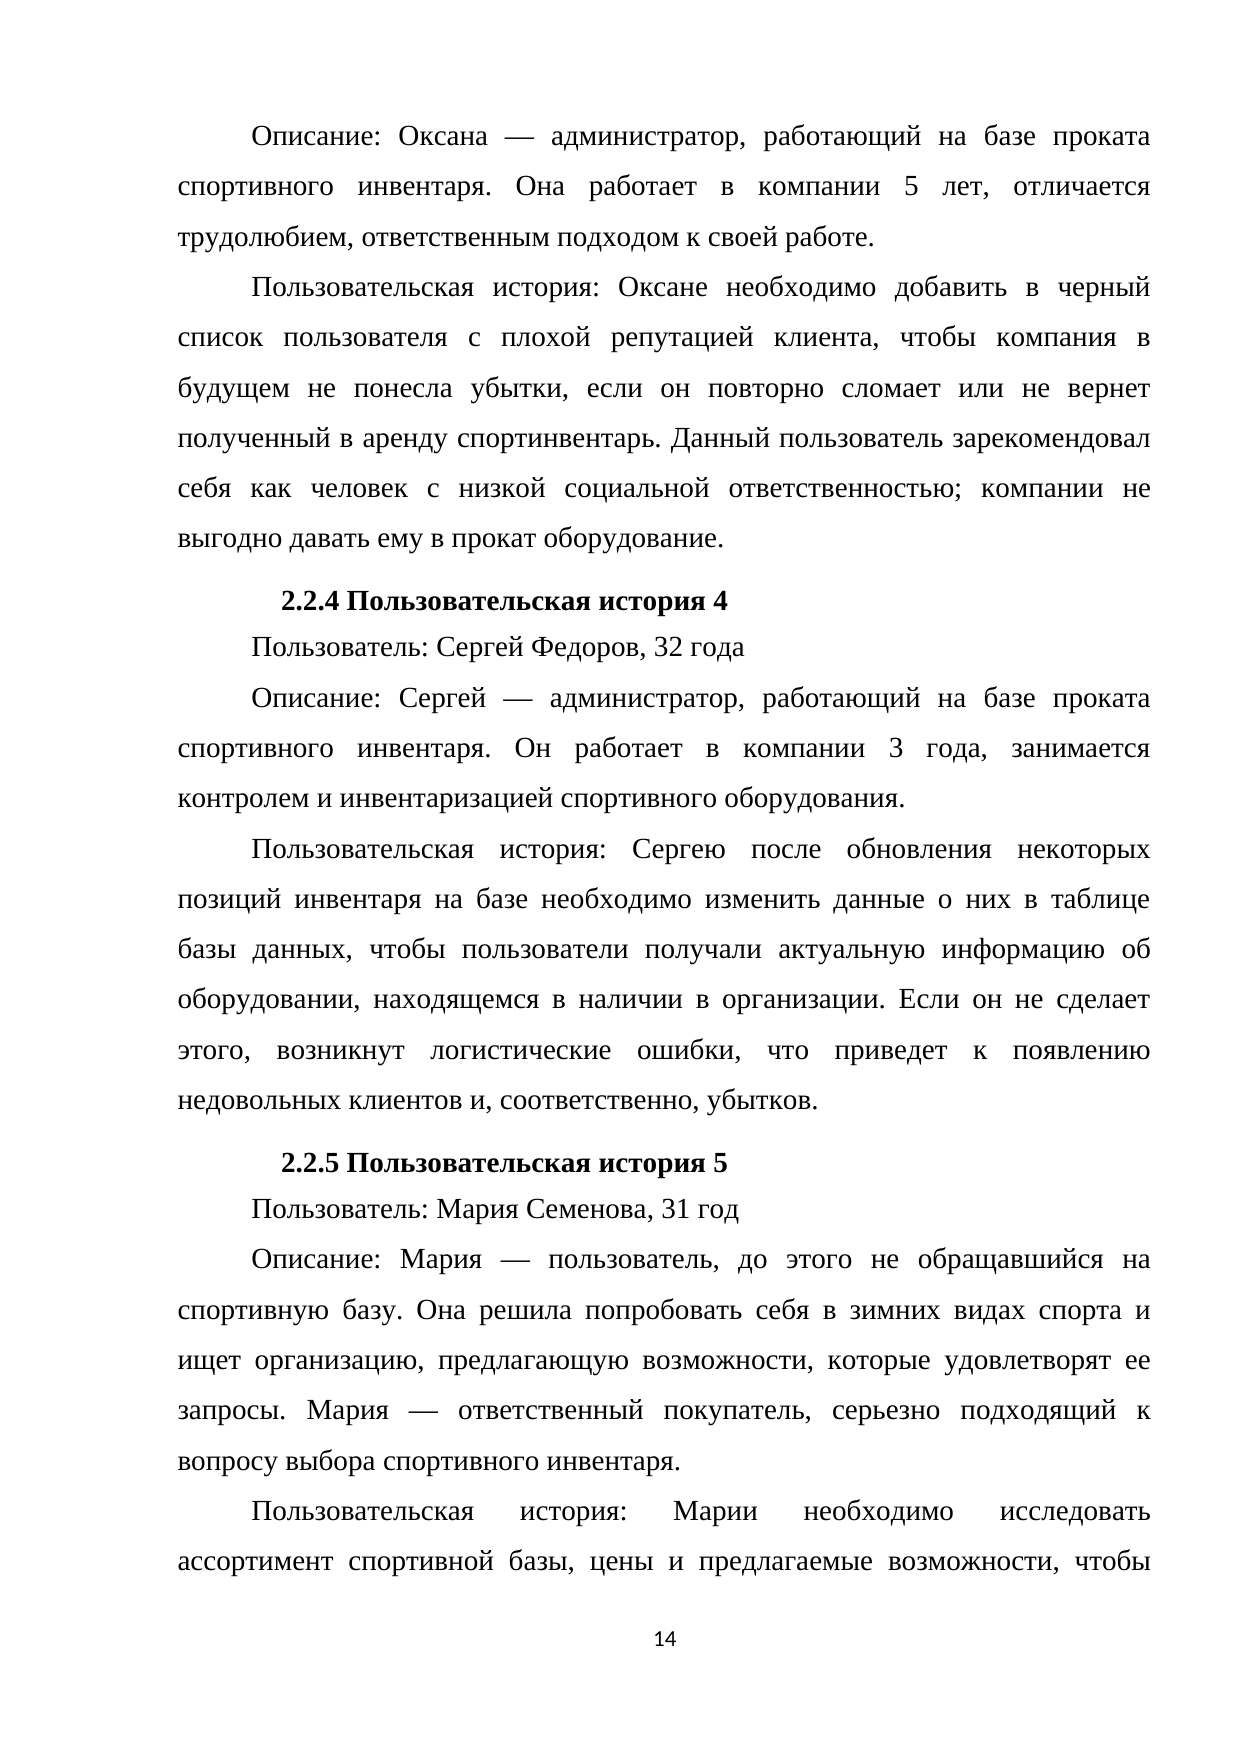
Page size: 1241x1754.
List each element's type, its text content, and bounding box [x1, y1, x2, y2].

text Описание: Мария — пользователь, до этого не обращавшийся на спортивную базу. Она решила попробовать себя в зимних видах спорта и ищет организацию, предлагающую возможности, которые удовлетворят ее запросы. Мария — ответственный покупатель, серьезно подходящий к вопросу выбора спортивного инвентаря. [177, 1241, 1152, 1476]
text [177, 1493, 1152, 1577]
text Пользовательская история: Оксане необходимо добавить в черный список пользователя с плохой репутацией клиента, чтобы компания в будущем не понесла убытки, если он повторно сломает или не вернет полученный в аренду спортинвентарь. Данный пользователь зарекомендовал себя как человек с низкой социальной ответственностью; компании не выгодно давать ему в прокат оборудование. [177, 269, 1152, 554]
text Пользователь: Сергей Федоров, 32 года [177, 629, 1152, 663]
text Описание: Сергей — администратор, работающий на базе проката спортивного инвентаря. Он работает в компании 3 года, занимается контролем и инвентаризацией спортивного оборудования. [177, 680, 1152, 814]
text Пользовательская история 4 [281, 583, 1152, 617]
text Пользователь: Мария Семенова, 31 год [177, 1191, 1152, 1225]
text Пользовательская история: Сергею после обновления некоторых позиций инвентаря на базе необходимо изменить данные о них в таблице базы данных, чтобы пользователи получали актуальную информацию об оборудовании, находящемся в наличии в организации. Если он не сделает этого, возникнут логистические ошибки, что приведет к появлению недовольных клиентов и, соответственно, убытков. [177, 831, 1152, 1116]
text Описание: Оксана — администратор, работающий на базе проката спортивного инвентаря. Она работает в компании 5 лет, отличается трудолюбием, ответственным подходом к своей работе. [177, 118, 1152, 252]
text Пользовательская история 5 [281, 1145, 1152, 1179]
